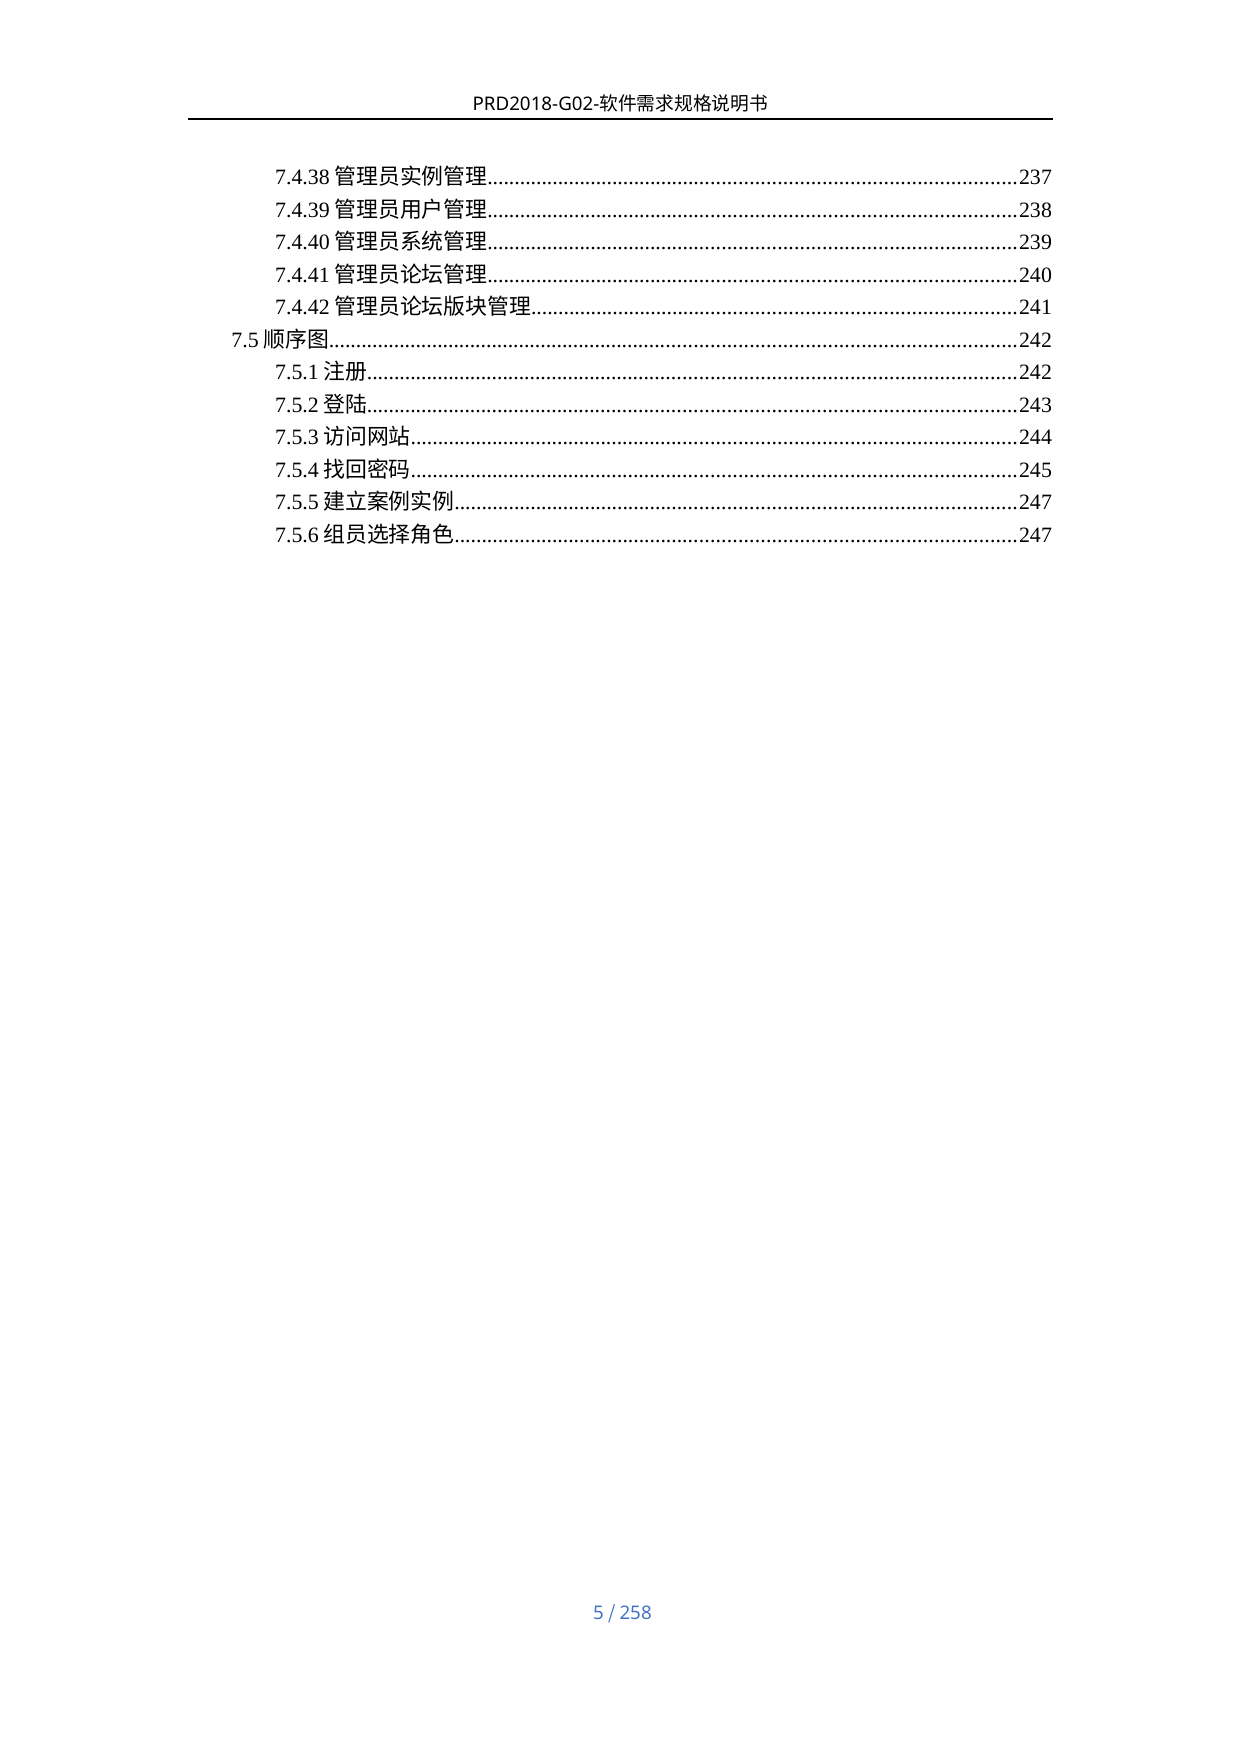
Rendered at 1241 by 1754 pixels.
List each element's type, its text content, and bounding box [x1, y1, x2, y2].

text 7.5顺序图 242 [231, 321, 1053, 354]
text 7.5.4找回密码 245 [275, 451, 1053, 484]
text 7.5.5建立案例实例 247 [275, 484, 1053, 516]
text 7.5.2登陆 243 [275, 386, 1053, 419]
text 7.5.3访问网站 244 [275, 419, 1053, 451]
text 7.4.38管理员实例管理 237 [275, 159, 1053, 191]
text 7.4.41管理员论坛管理 240 [275, 256, 1053, 289]
text 7.5.1注册 242 [275, 354, 1053, 386]
text 7.4.42管理员论坛版块管理 241 [275, 289, 1053, 321]
text 7.4.40管理员系统管理 239 [275, 224, 1053, 256]
text 7.5.6组员选择角色 247 [275, 516, 1053, 549]
text 7.4.39管理员用户管理 238 [275, 191, 1053, 224]
